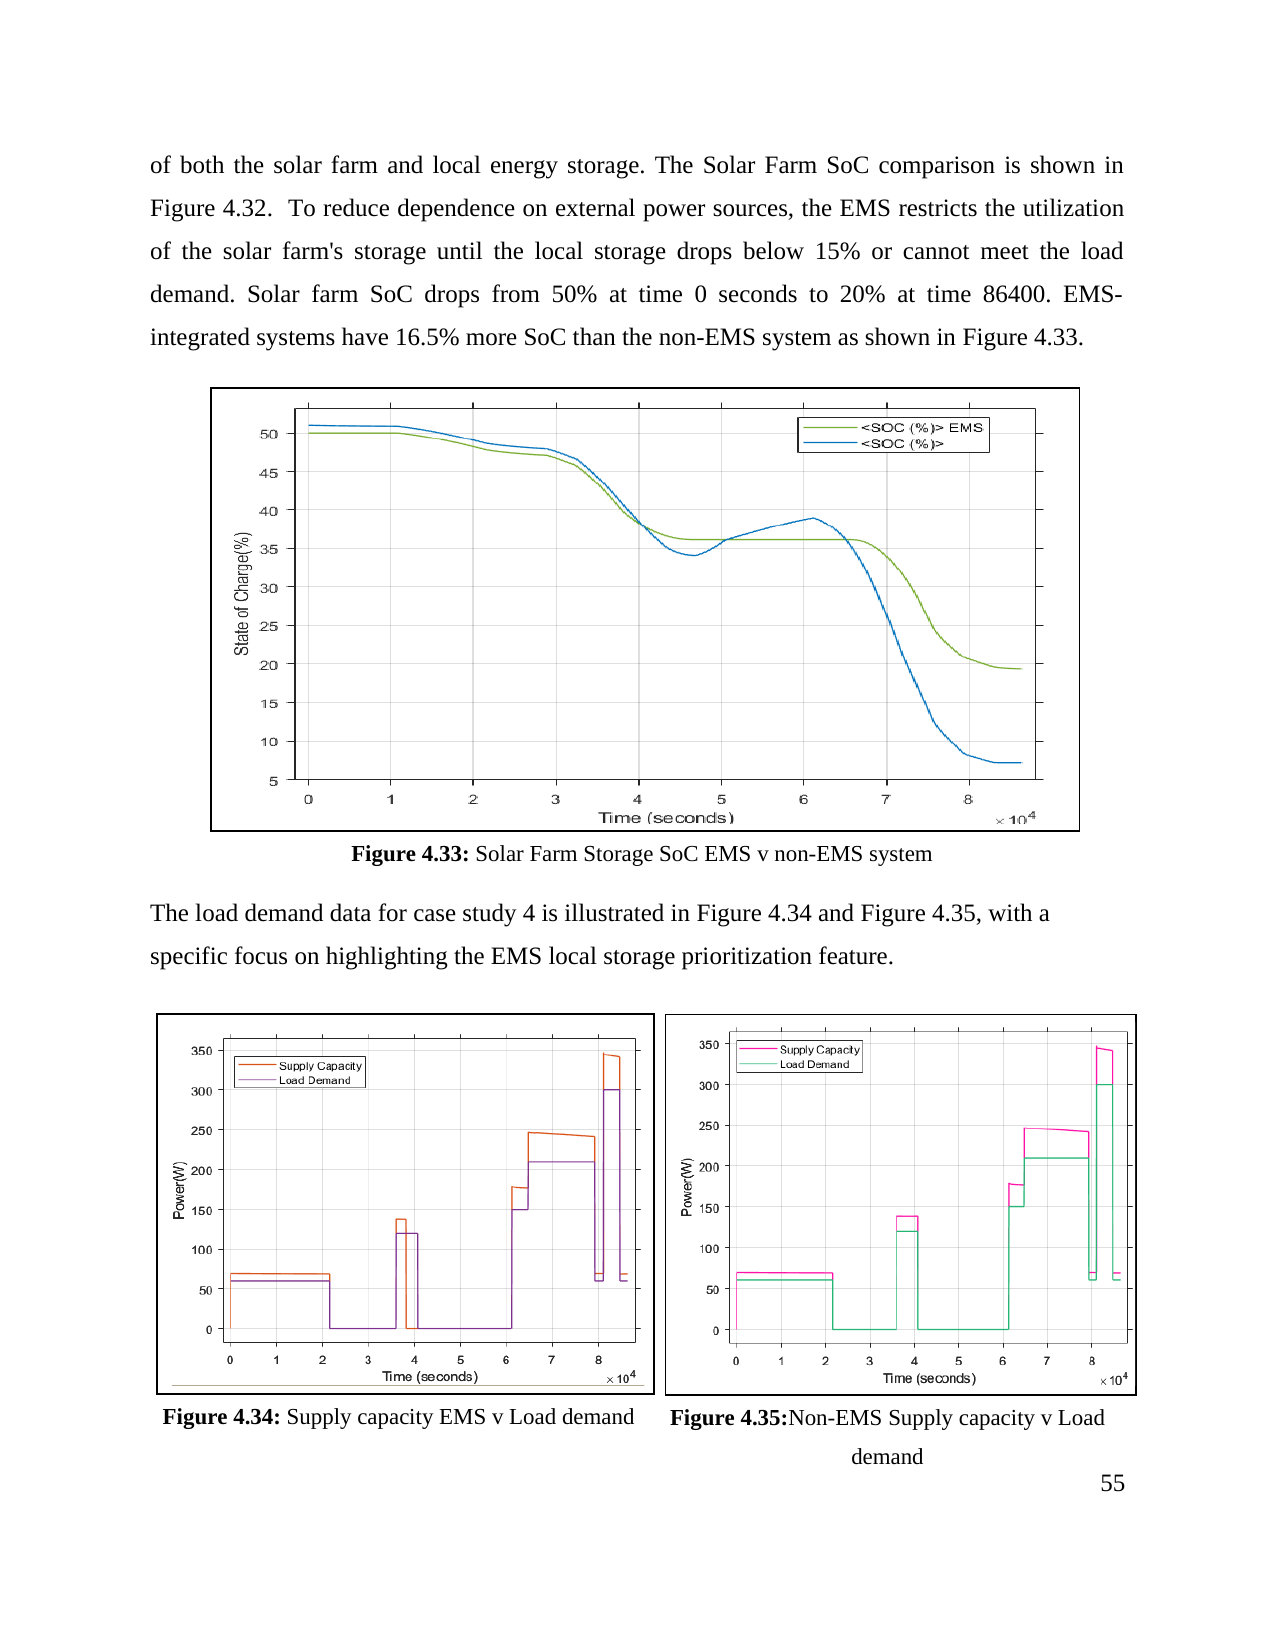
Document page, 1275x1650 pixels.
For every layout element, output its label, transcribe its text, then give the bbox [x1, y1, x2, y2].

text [150, 150, 1125, 351]
